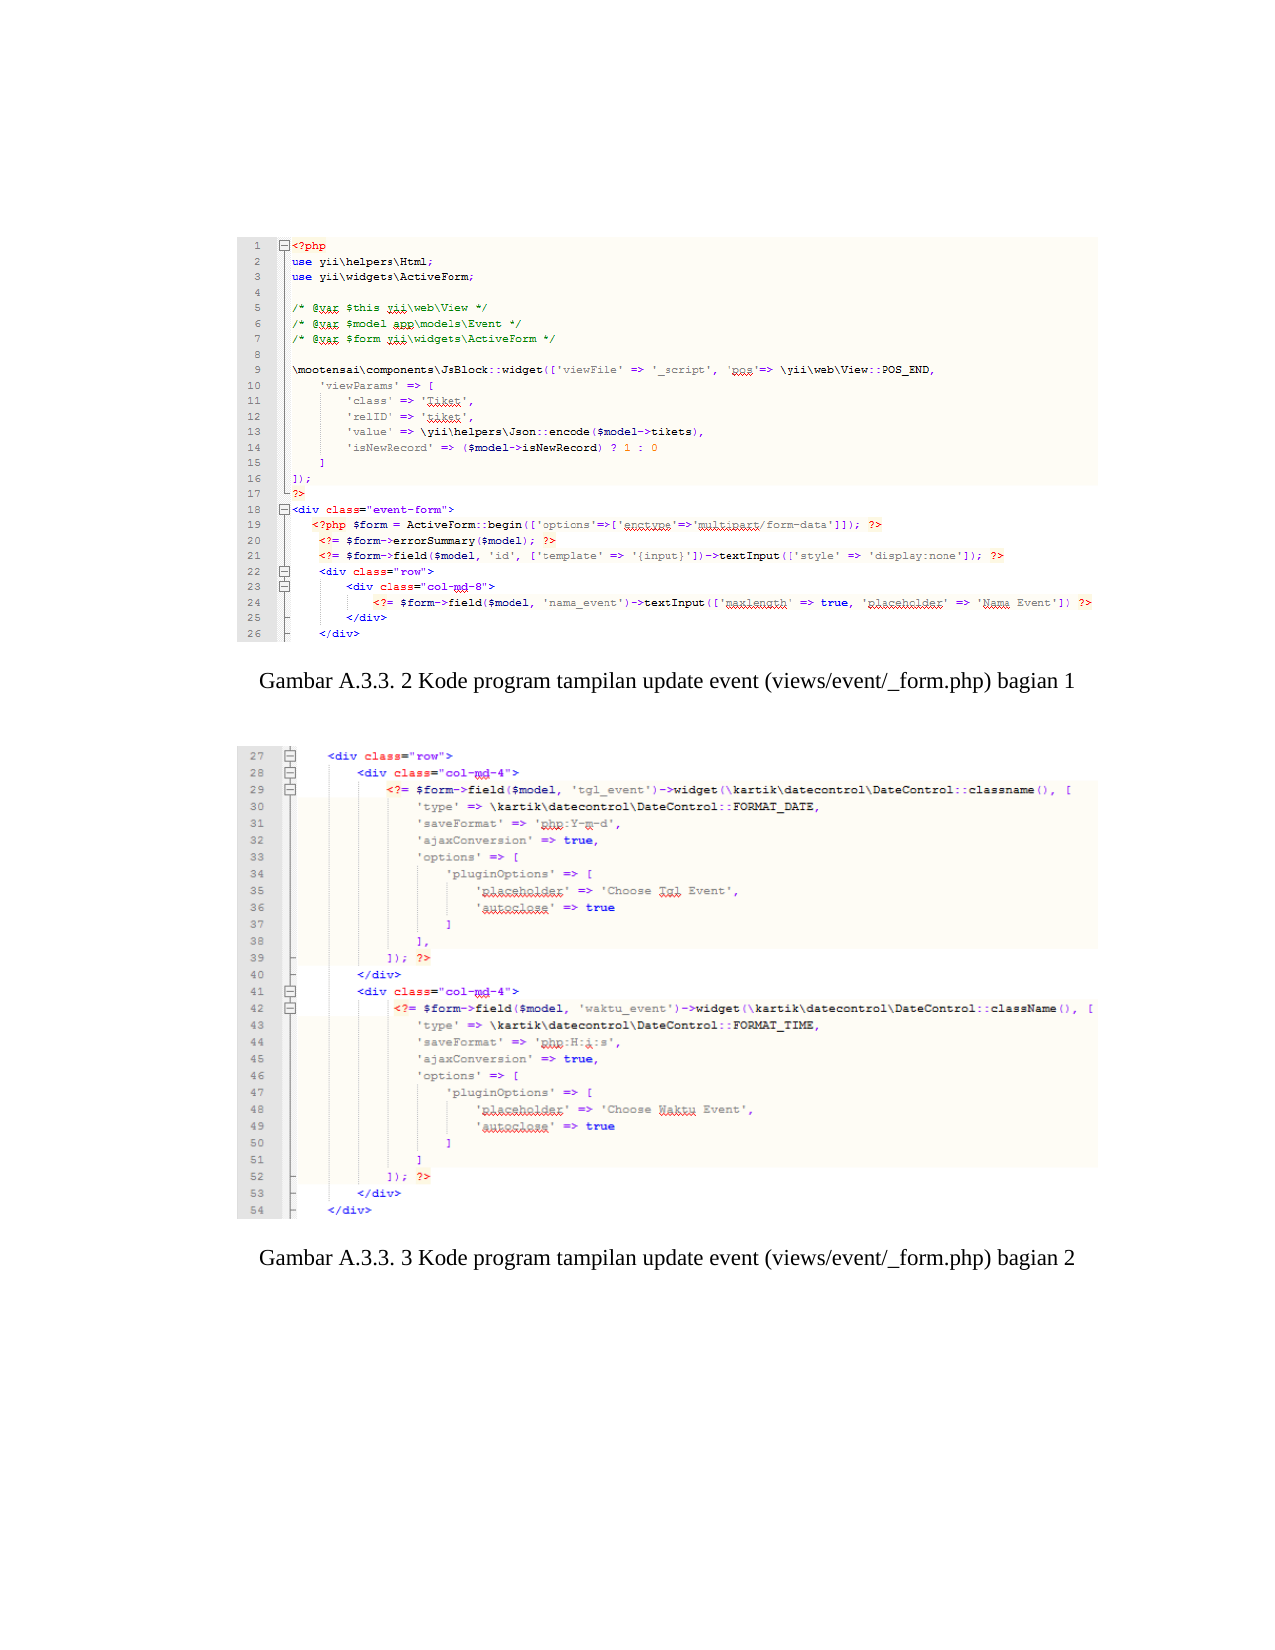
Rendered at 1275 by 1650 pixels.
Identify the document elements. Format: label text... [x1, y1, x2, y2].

picture [237, 746, 1098, 1219]
picture [237, 237, 1098, 642]
